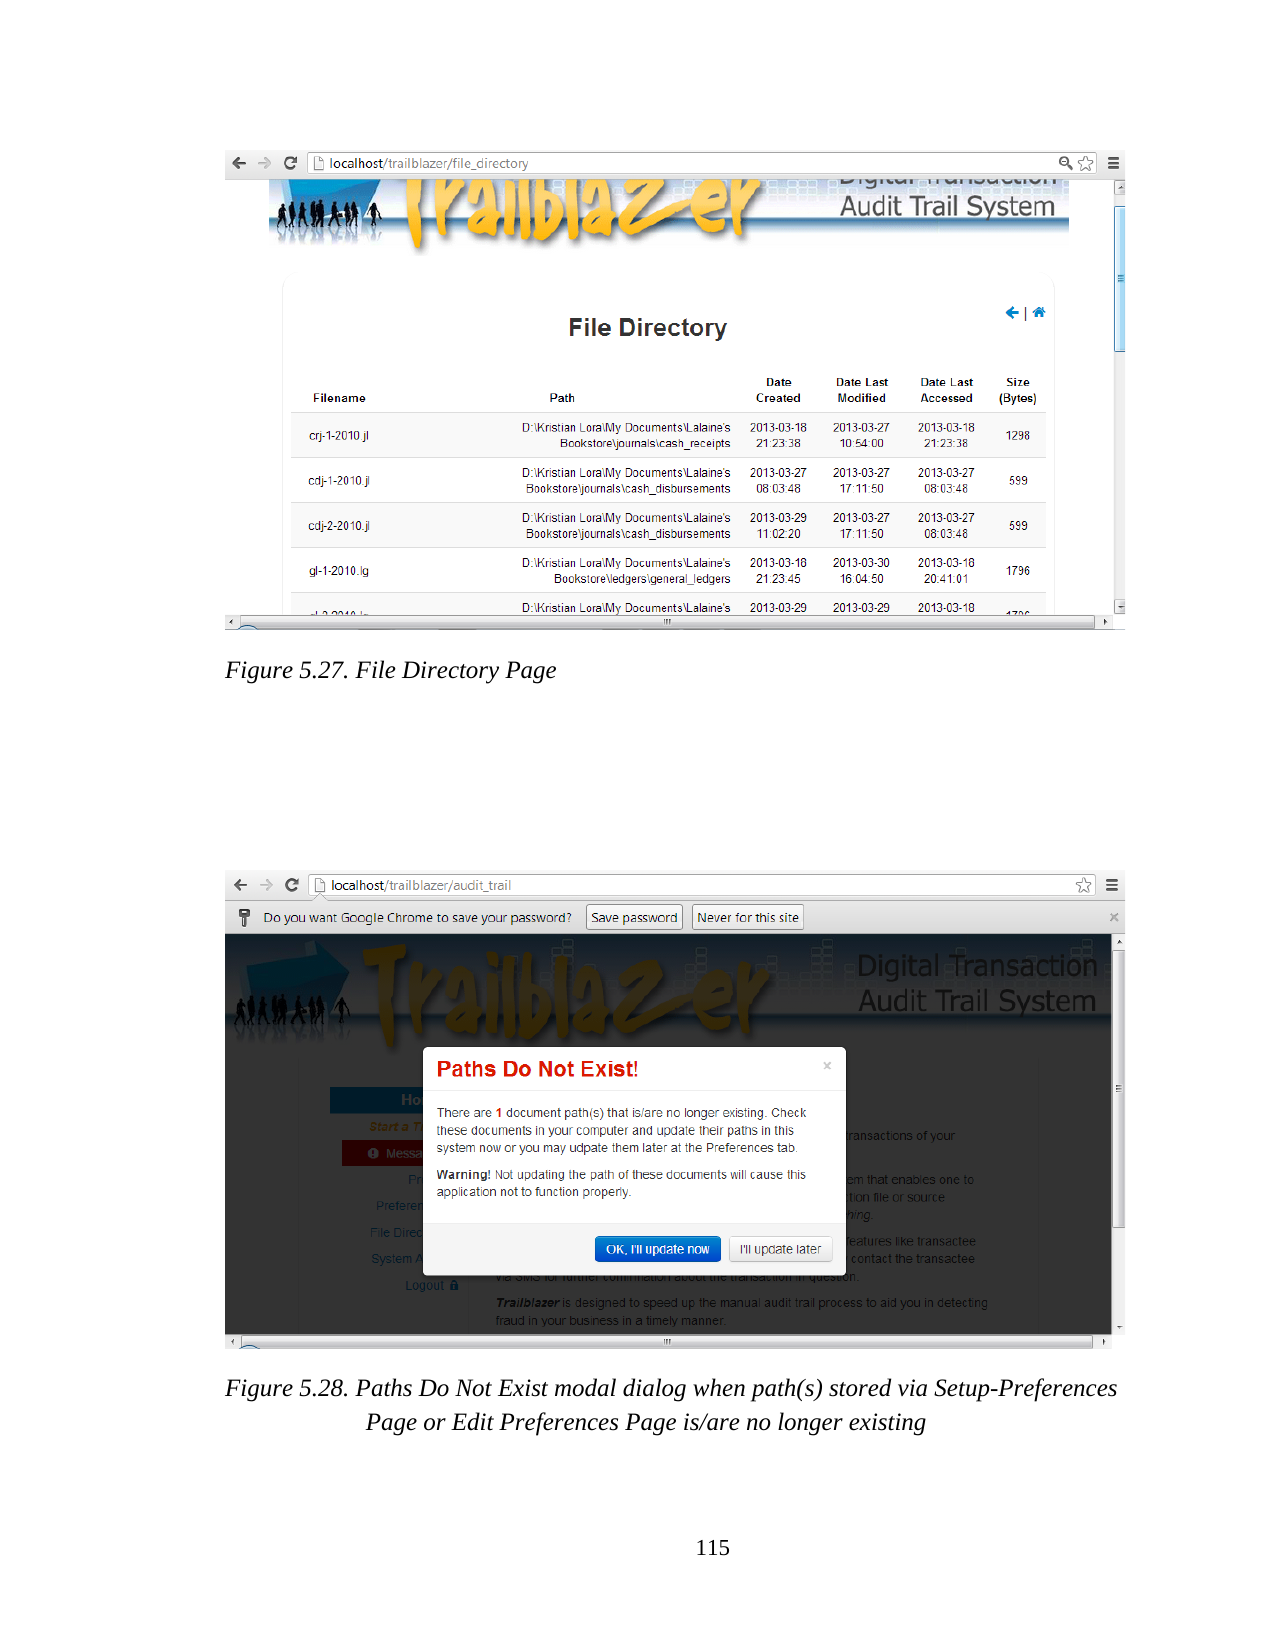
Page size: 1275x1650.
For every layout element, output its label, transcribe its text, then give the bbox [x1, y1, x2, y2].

text Figure 5.27. File Directory Page [225, 655, 1125, 684]
picture [225, 150, 1125, 630]
picture [225, 870, 1125, 1349]
text Figure 5.28. Paths Do Not Exist modal dialog when path(s) stored via Setup-Preferences Page or Edit Preferences Page is/are no longer existing [225, 1373, 1125, 1435]
